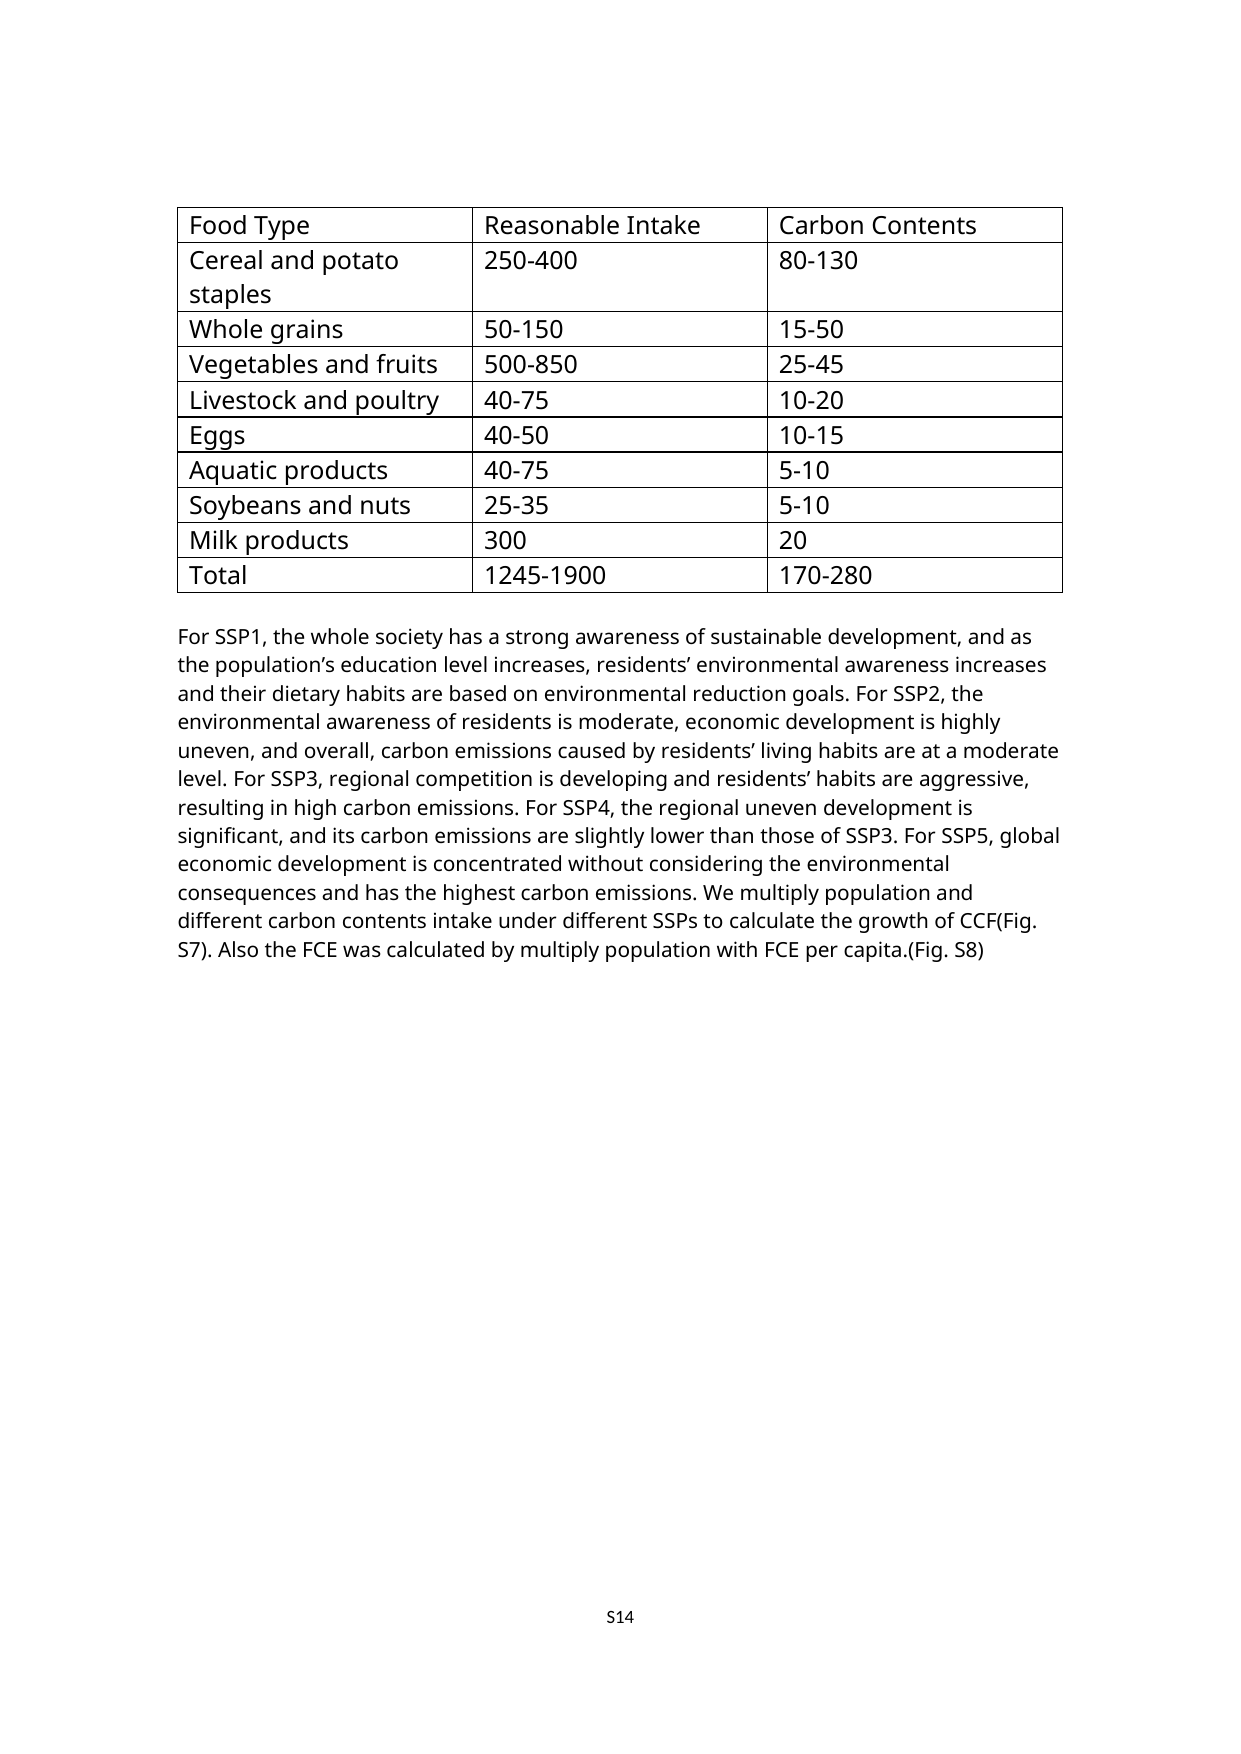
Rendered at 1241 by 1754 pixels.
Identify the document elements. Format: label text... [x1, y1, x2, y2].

table_cell Vegetables and fruits [178, 347, 472, 381]
table_cell 10-15 [768, 418, 1062, 451]
table_cell 40-75 [473, 382, 767, 416]
table_cell Livestock and poultry [178, 382, 472, 416]
table_cell 1245-1900 [473, 558, 767, 592]
table_cell Milk products [178, 523, 472, 557]
table_cell Whole grains [178, 312, 472, 346]
table_cell Aquatic products [178, 453, 472, 487]
table_cell 10-20 [768, 382, 1062, 416]
table_header Food Type [178, 208, 472, 242]
text For SSP1, the whole society has a strong awareness of sustainable development, and as the population’s education level increases, residents’ environmental awareness increases and their dietary habits are based on environmental reduction goals. For SSP2, the environmental awareness of residents is moderate, economic development is highly uneven, and overall, carbon emissions caused by residents’ living habits are at a moderate level. For SSP3, regional competition is developing and residents’ habits are aggressive, resulting in high carbon emissions. For SSP4, the regional uneven development is significant, and its carbon emissions are slightly lower than those of SSP3. For SSP5, global economic development is concentrated without considering the environmental consequences and has the highest carbon emissions. We multiply population and different carbon contents intake under different SSPs to calculate the growth of CCF(Fig. S7). Also the FCE was calculated by multiply population with FCE per capita.(Fig. S8) [177, 622, 1063, 963]
table_cell 40-75 [473, 453, 767, 487]
table_cell 300 [473, 523, 767, 557]
table_cell Cereal and potato staples [178, 243, 472, 311]
table_cell 80-130 [768, 243, 1062, 311]
table_cell 20 [768, 523, 1062, 557]
table_cell 25-35 [473, 488, 767, 522]
table_cell Soybeans and nuts [178, 488, 472, 522]
table_cell 15-50 [768, 312, 1062, 346]
table_cell 40-50 [473, 418, 767, 451]
table_cell 25-45 [768, 347, 1062, 381]
table_header Carbon Contents [768, 208, 1062, 242]
table_cell 50-150 [473, 312, 767, 346]
table_cell Eggs [178, 418, 472, 451]
table_cell 500-850 [473, 347, 767, 381]
table_cell 250-400 [473, 243, 767, 311]
table_header Reasonable Intake [473, 208, 767, 242]
table_cell 5-10 [768, 453, 1062, 487]
table_cell 170-280 [768, 558, 1062, 592]
table_cell 5-10 [768, 488, 1062, 522]
table_cell Total [178, 558, 472, 592]
